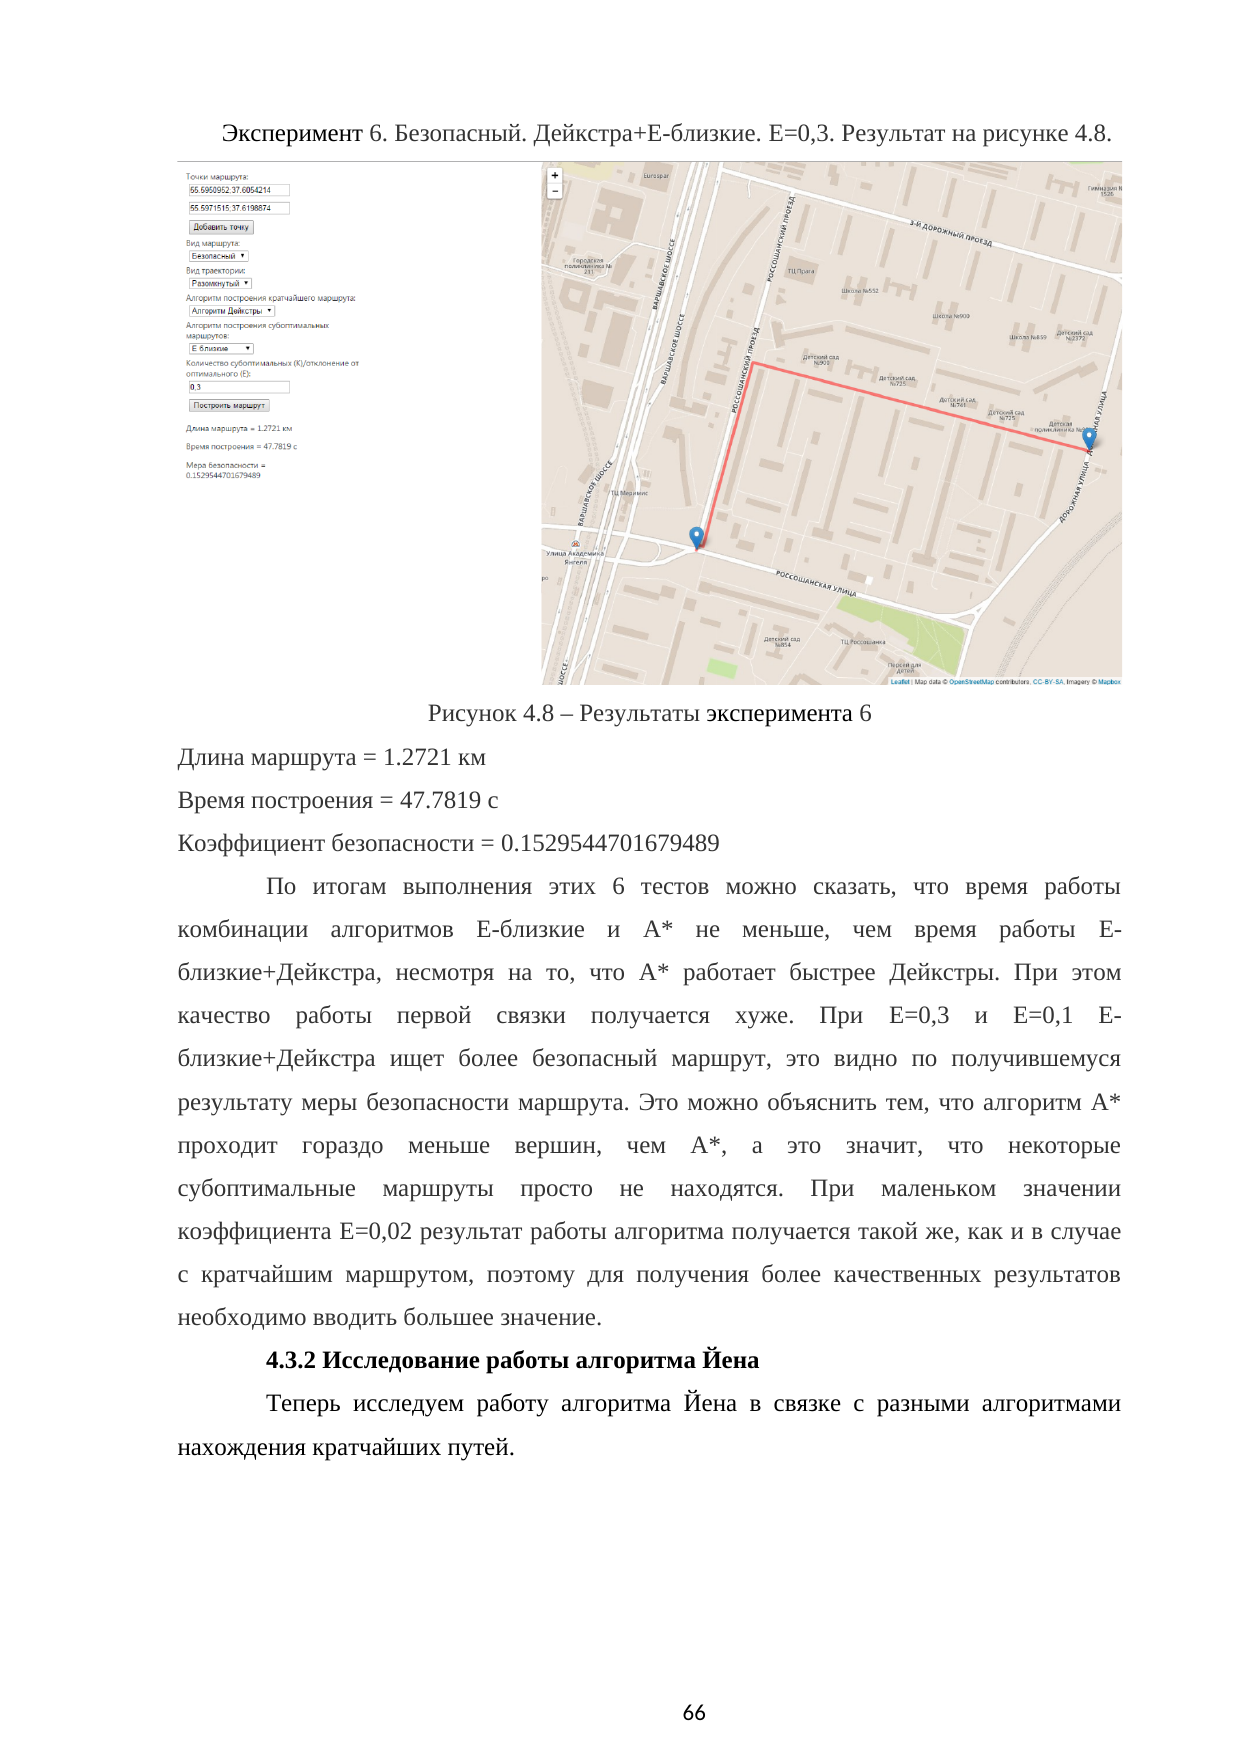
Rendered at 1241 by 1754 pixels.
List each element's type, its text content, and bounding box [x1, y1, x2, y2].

text Длина маршрута = 1.2721 км [177, 742, 1122, 770]
list Исследование работы алгоритма Йена [266, 1345, 1122, 1374]
picture [177, 161, 1123, 685]
text Коэффициент безопасности = 0.1529544701679489 [177, 828, 1122, 857]
text По итогам выполнения этих 6 тестов можно сказать, что время работы комбинации алгоритмов E-близкие и A* не меньше, чем время работы E-близкие+Дейкстра, несмотря на то, что А* работает быстрее Дейкстры. При этом качество работы первой связки получается хуже. При E=0,3 и E=0,1 Е-близкие+Дейкстра ищет более безопасный маршрут, это видно по получившемуся результату меры безопасности маршрута. Это можно объяснить тем, что алгоритм А* проходит гораздо меньше вершин, чем А*, а это значит, что некоторые субоптимальные маршруты просто не находятся. При маленьком значении коэффициента E=0,02 результат работы алгоритма получается такой же, как и в случае с кратчайшим маршрутом, поэтому для получения более качественных результатов необходимо вводить большее значение. [177, 871, 1122, 1331]
text Теперь исследуем работу алгоритма Йена в связке с разными алгоритмами нахождения кратчайших путей. [177, 1388, 1122, 1460]
text Эксперимент 6. Безопасный. Дейкстра+Е-близкие. E=0,3. Результат на рисунке 4.8. [177, 118, 1122, 147]
text Время построения = 47.7819 с [177, 785, 1122, 813]
text Рисунок 4.8 – Результаты эксперимента 6 [177, 698, 1122, 727]
